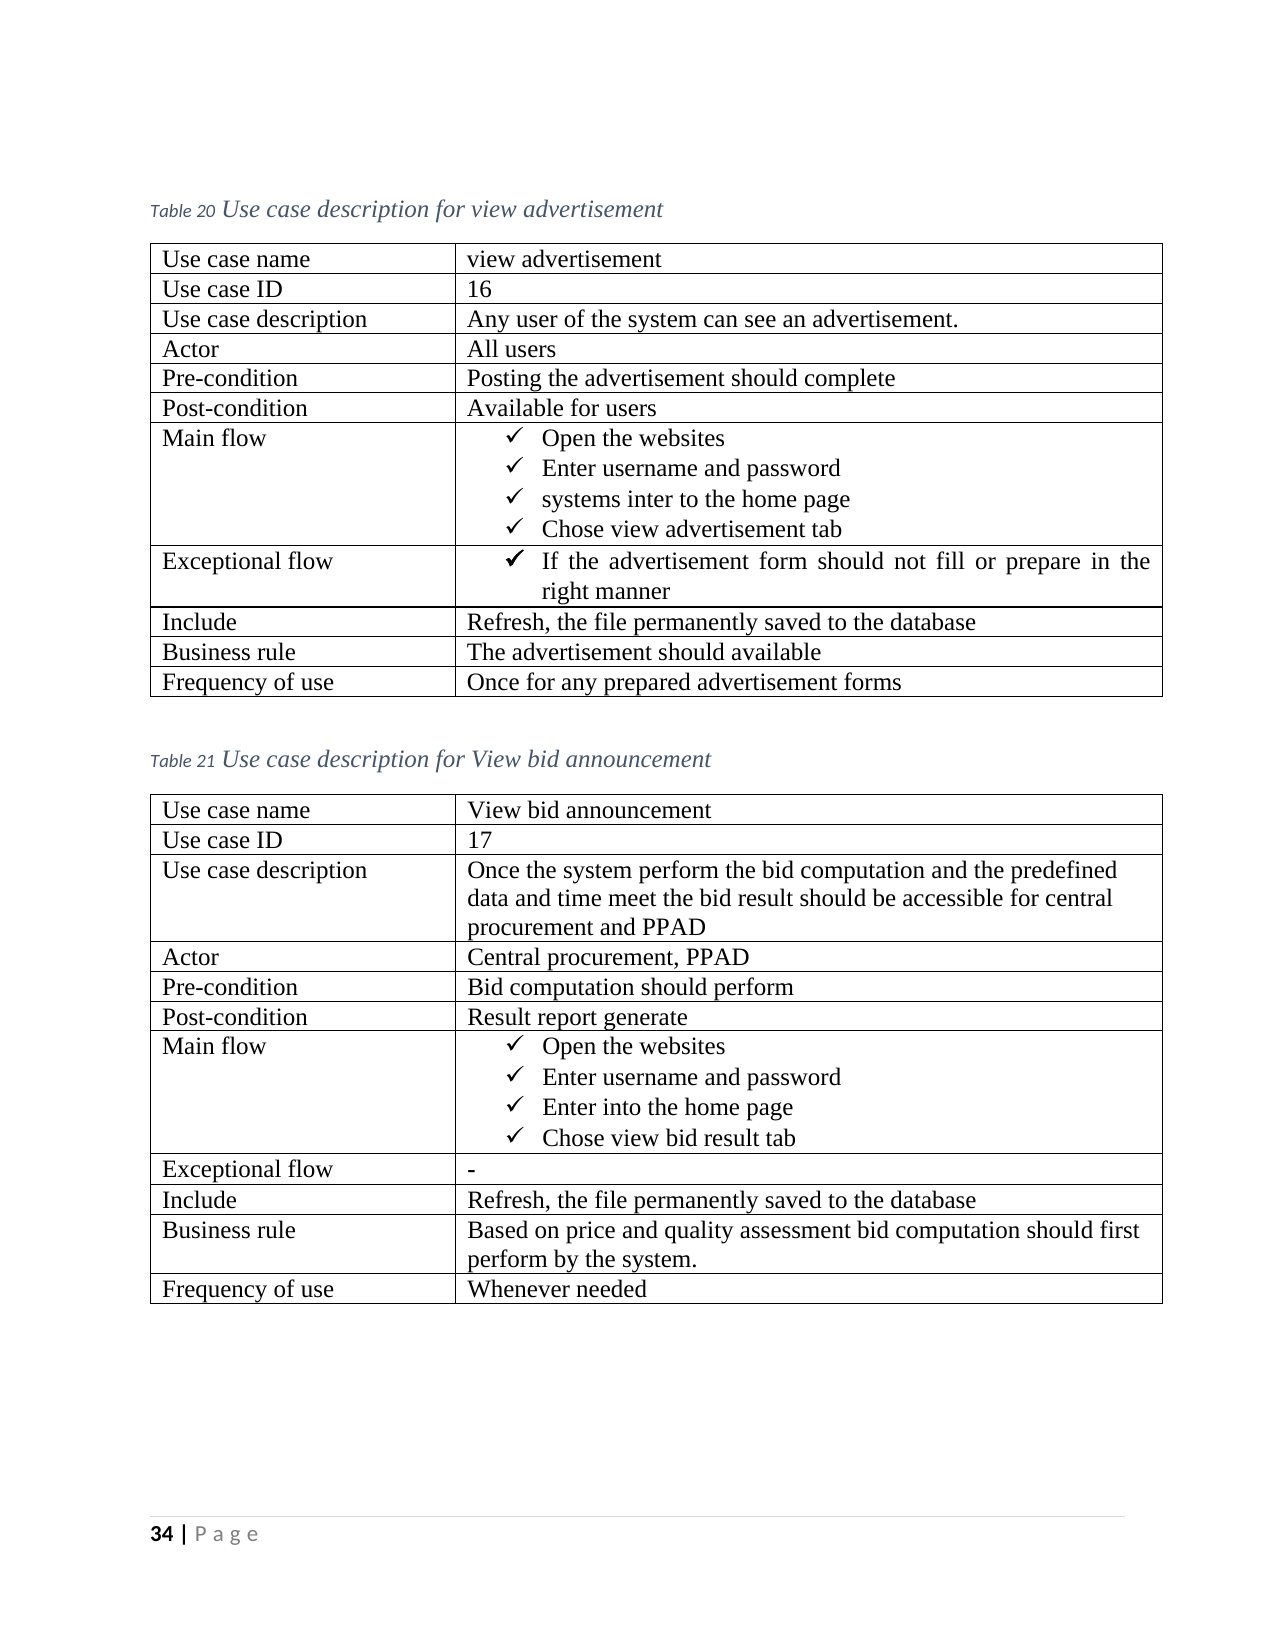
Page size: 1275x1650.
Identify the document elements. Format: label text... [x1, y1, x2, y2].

table_cell Refresh, the file permanently saved to the database [456, 1185, 1162, 1214]
table_cell Once the system perform the bid computation and the predefined data and time meet the bid result should be accessible for central procurement and PPAD [456, 855, 1162, 941]
table_cell All users [456, 334, 1162, 362]
table_cell Available for users [456, 393, 1162, 422]
table_cell Use case description [151, 855, 455, 941]
table_cell Exceptional flow [151, 1154, 455, 1184]
table_cell Use case description [151, 304, 455, 333]
table_cell Actor [151, 942, 455, 971]
table_cell 17 [456, 825, 1162, 854]
table_header Use case name [151, 244, 455, 273]
table_cell Use case ID [151, 825, 455, 854]
table_header view advertisement [456, 244, 1162, 273]
table_cell Main flow [151, 423, 455, 545]
table_cell Based on price and quality assessment bid computation should first perform by the system. [456, 1215, 1162, 1273]
text Table 21 Use case description for View bid announcement [150, 744, 1125, 773]
table_cell 16 [456, 274, 1162, 303]
table_cell Central procurement, PPAD [456, 942, 1162, 971]
table_cell Business rule [151, 637, 455, 666]
table_header Use case name [151, 795, 455, 824]
table_cell - [456, 1154, 1162, 1184]
table_cell Open the websites Enter username and password Enter into the home page Chose view bid result tab [456, 1031, 1162, 1153]
table_cell Include [151, 608, 455, 636]
table_cell If the advertisement form should not fill or prepare in the right manner [456, 546, 1162, 606]
text Table 20 Use case description for view advertisement [150, 194, 1125, 222]
table_cell Post-condition [151, 393, 455, 422]
table_cell Post-condition [151, 1002, 455, 1030]
table_cell Result report generate [456, 1002, 1162, 1030]
table_cell Bid computation should perform [456, 972, 1162, 1001]
table_cell Include [151, 1185, 455, 1214]
table_cell Frequency of use [151, 667, 455, 696]
table_cell Refresh, the file permanently saved to the database [456, 608, 1162, 636]
table_cell Main flow [151, 1031, 455, 1153]
table_cell Open the websites Enter username and password systems inter to the home page Chose view advertisement tab [456, 423, 1162, 545]
table_header View bid announcement [456, 795, 1162, 824]
table_cell The advertisement should available [456, 637, 1162, 666]
table_cell Pre-condition [151, 364, 455, 392]
table_cell Any user of the system can see an advertisement. [456, 304, 1162, 333]
table_cell Business rule [151, 1215, 455, 1273]
table_cell Whenever needed [456, 1274, 1162, 1302]
table_cell Use case ID [151, 274, 455, 303]
table_cell Exceptional flow [151, 546, 455, 606]
table_cell Pre-condition [151, 972, 455, 1001]
table_cell Posting the advertisement should complete [456, 364, 1162, 392]
table_cell Actor [151, 334, 455, 362]
table_cell Once for any prepared advertisement forms [456, 667, 1162, 696]
table_cell Frequency of use [151, 1274, 455, 1302]
